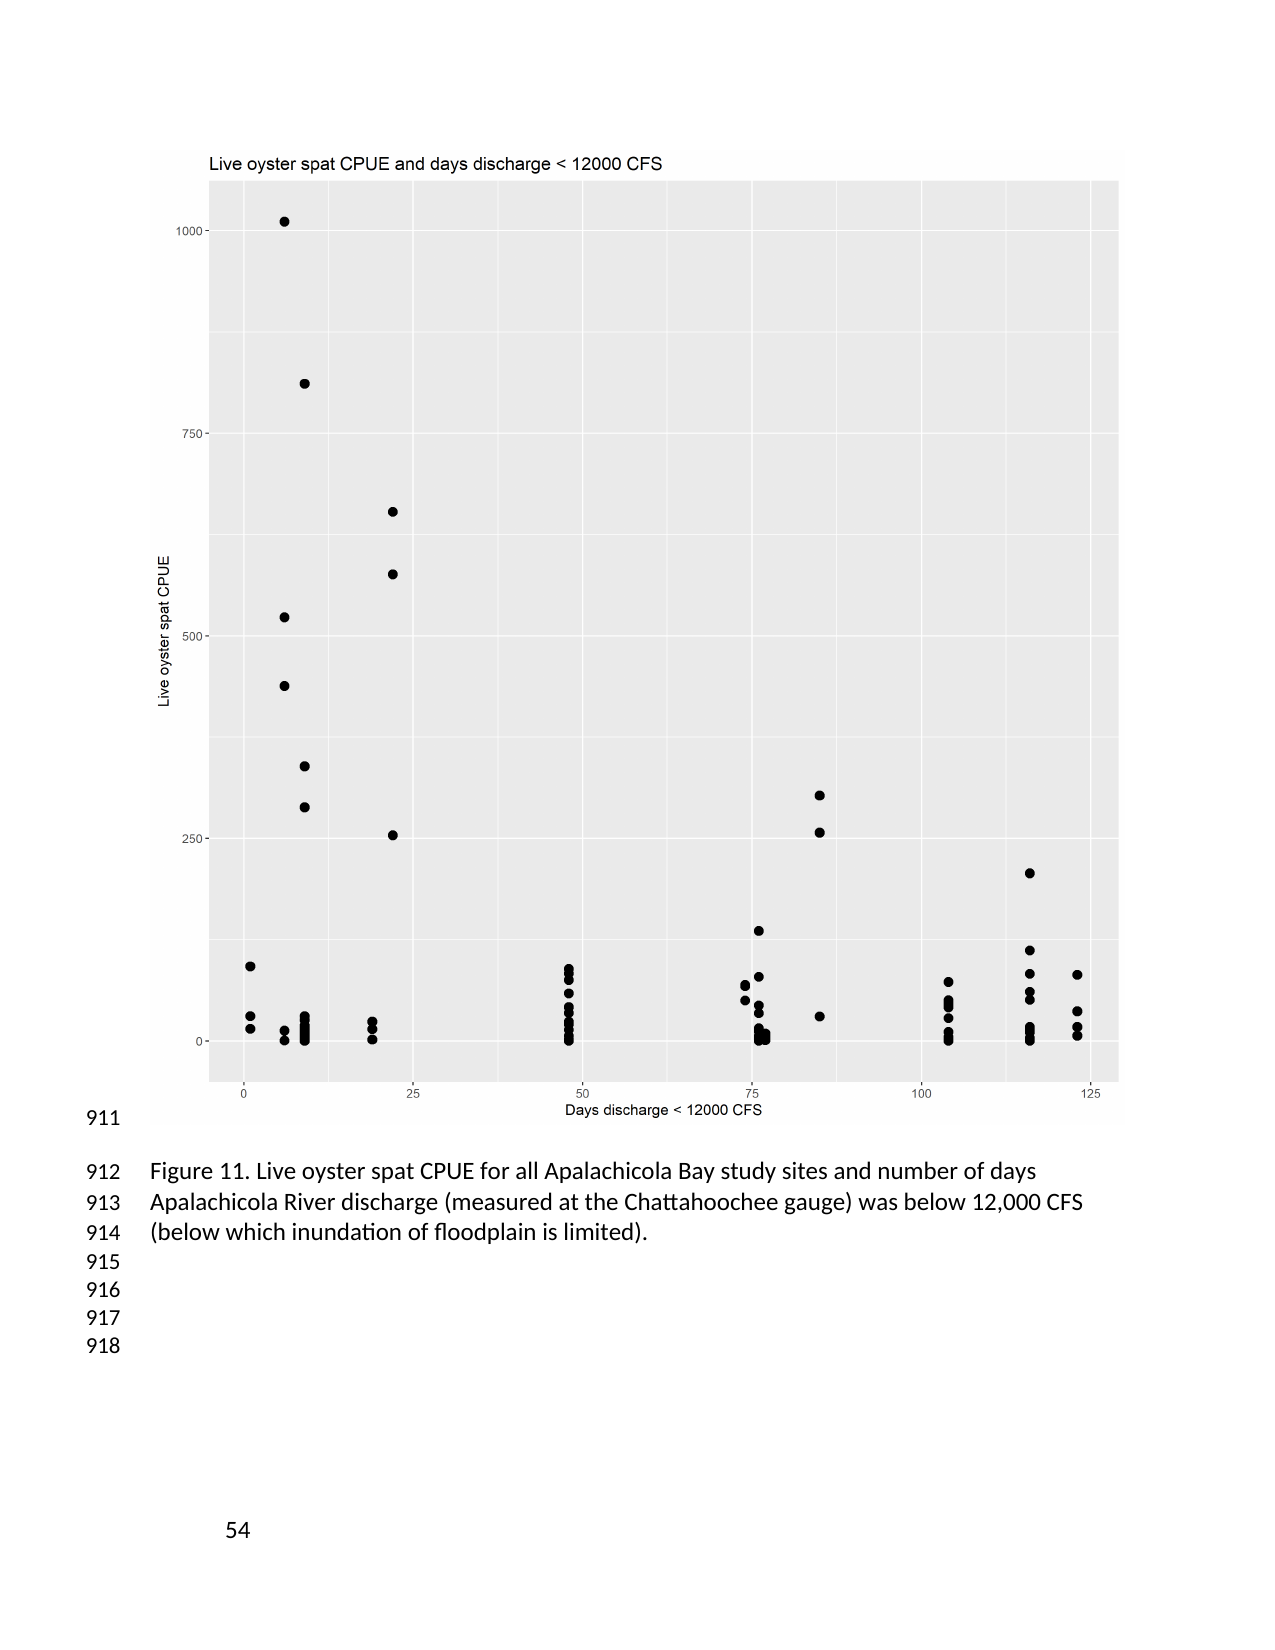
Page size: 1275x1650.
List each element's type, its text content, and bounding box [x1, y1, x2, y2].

text Figure 11. Live oyster spat CPUE for all Apalachicola Bay study sites and number of days Apalachicola River discharge (measured at the Chattahoochee gauge) was below 12,000 CFS (below which inundation of floodplain is limited). [150, 1156, 1125, 1247]
picture [150, 150, 1125, 1125]
